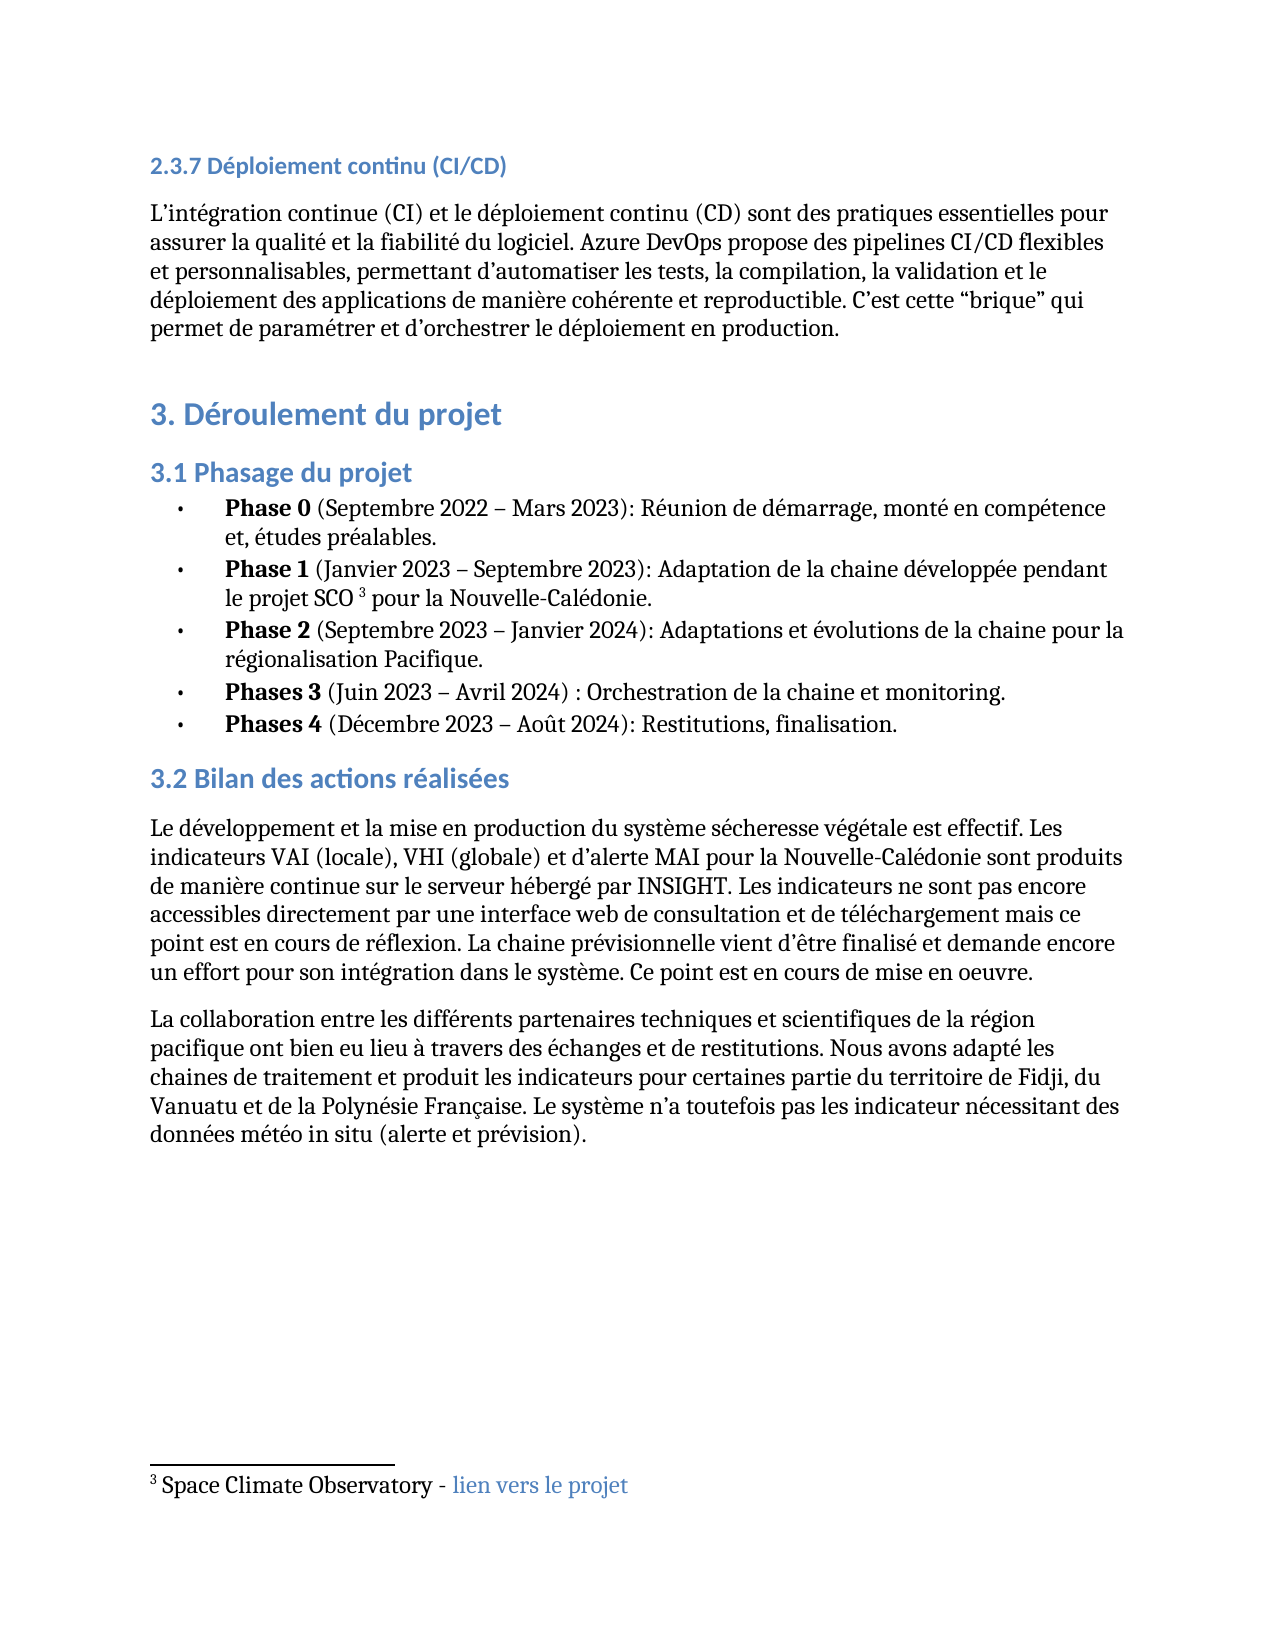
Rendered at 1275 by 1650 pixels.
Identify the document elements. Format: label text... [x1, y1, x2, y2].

list Phase 1 (Janvier 2023 – Septembre 2023): Adaptation de la chaine développée pendant le projet SCO pour la Nouvelle-Calédonie. [175, 555, 1125, 613]
text L’intégration continue (CI) et le déploiement continu (CD) sont des pratiques essentielles pour assurer la qualité et la fiabilité du logiciel. Azure DevOps propose des pipelines CI/CD flexibles et personnalisables, permettant d’automatiser les tests, la compilation, la validation et le déploiement des applications de manière cohérente et reproductible. C’est cette “brique” qui permet de paramétrer et d’orchestrer le déploiement en production. [150, 199, 1125, 343]
subtitle 3. Déroulement du projet [150, 393, 1125, 434]
subtitle 3.1 Phasage du projet [150, 454, 1125, 490]
list Phases 4 (Décembre 2023 – Août 2024): Restitutions, finalisation. [175, 710, 1125, 739]
list Phases 3 (Juin 2023 – Avril 2024) : Orchestration de la chaine et monitoring. [175, 678, 1125, 706]
list Phase 0 (Septembre 2022 – Mars 2023): Réunion de démarrage, monté en compétence et, études préalables. [175, 494, 1125, 551]
text La collaboration entre les différents partenaires techniques et scientifiques de la région pacifique ont bien eu lieu à travers des échanges et de restitutions. Nous avons adapté les chaines de traitement et produit les indicateurs pour certaines partie du territoire de Fidji, du Vanuatu et de la Polynésie Française. Le système n’a toutefois pas les indicateur nécessitant des données météo in situ (alerte et prévision). [150, 1005, 1125, 1149]
text Le développement et la mise en production du système sécheresse végétale est effectif. Les indicateurs VAI (locale), VHI (globale) et d’alerte MAI pour la Nouvelle-Calédonie sont produits de manière continue sur le serveur hébergé par INSIGHT. Les indicateurs ne sont pas encore accessibles directement par une interface web de consultation et de téléchargement mais ce point est en cours de réflexion. La chaine prévisionnelle vient d’être finalisé et demande encore un effort pour son intégration dans le système. Ce point est en cours de mise en oeuvre. [150, 814, 1125, 987]
subtitle 3.2 Bilan des actions réalisées [150, 760, 1125, 795]
subtitle 2.3.7 Déploiement continu (CI/CD) [150, 150, 1125, 181]
list Phase 2 (Septembre 2023 – Janvier 2024): Adaptations et évolutions de la chaine pour la régionalisation Pacifique. [175, 616, 1125, 674]
